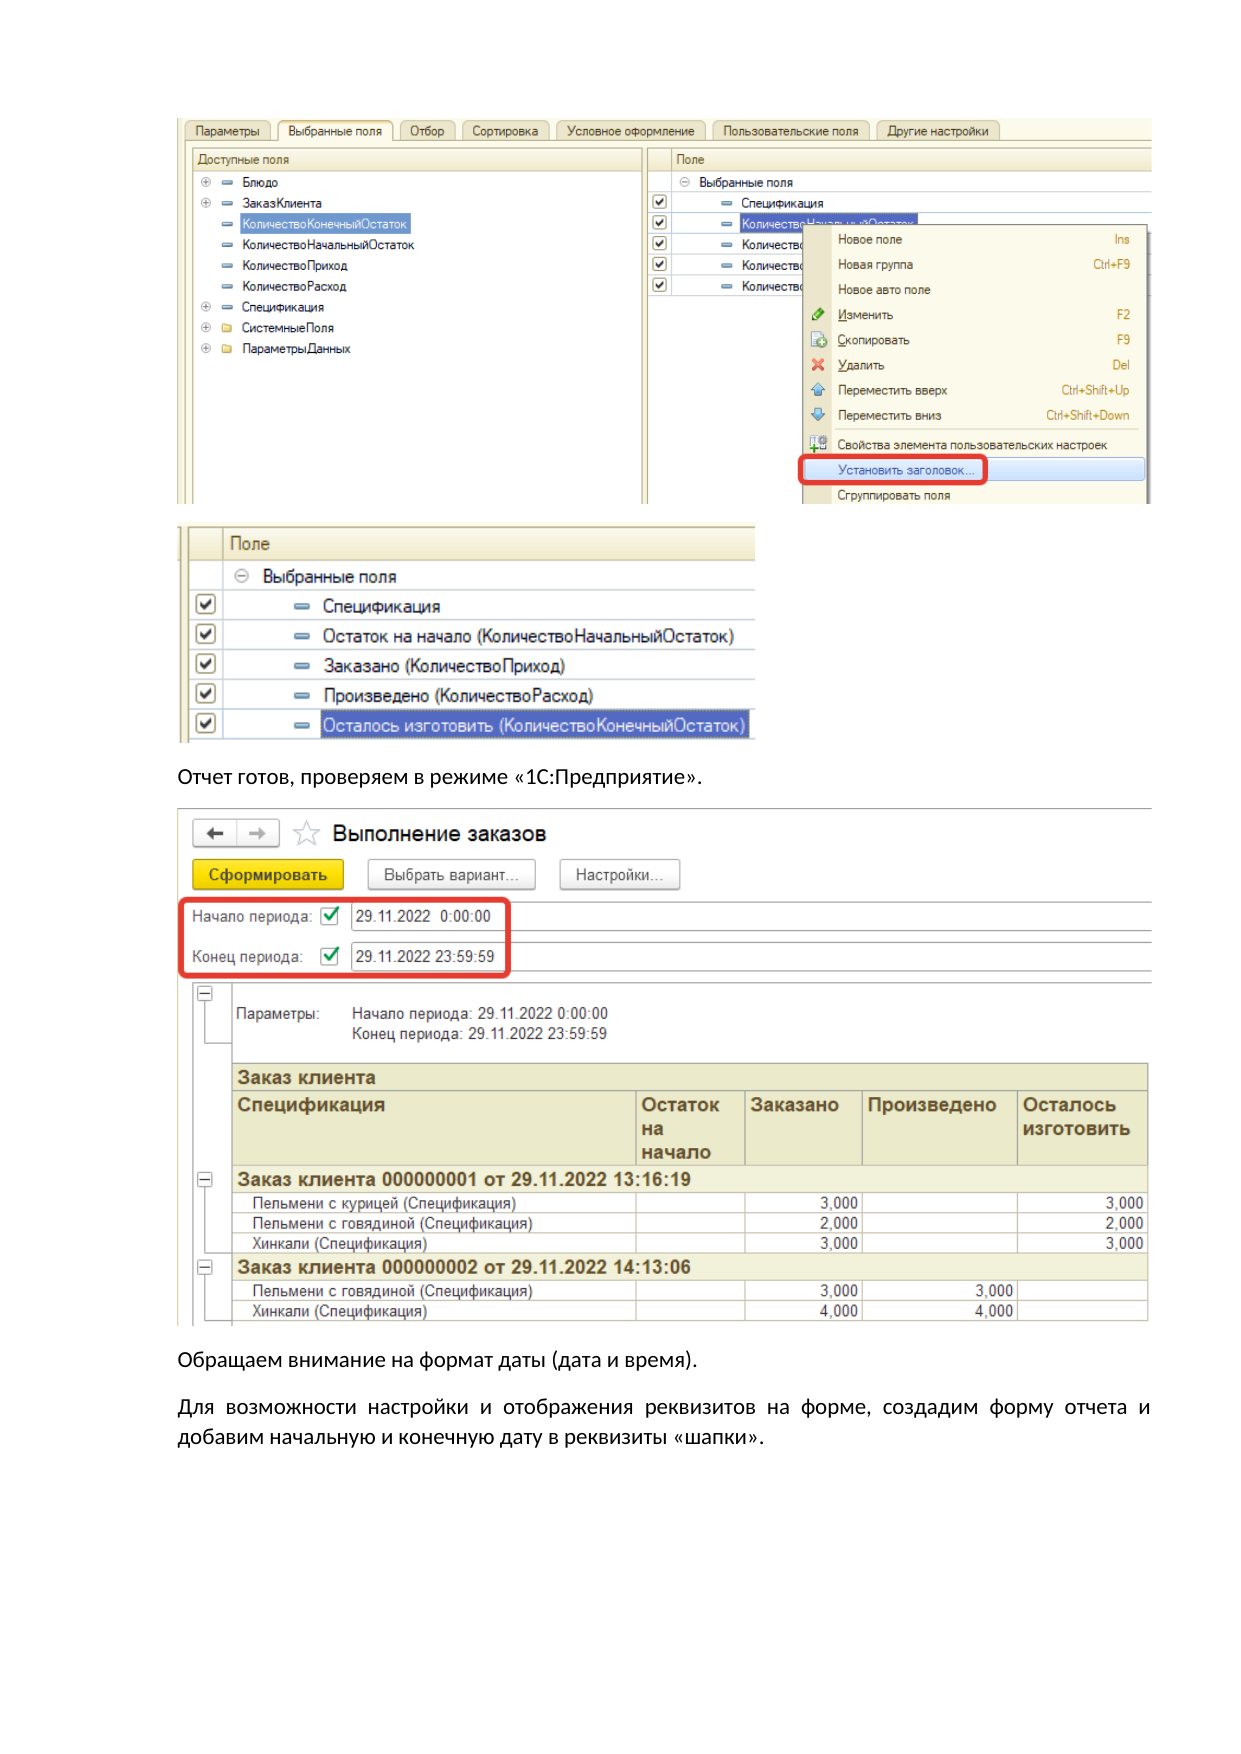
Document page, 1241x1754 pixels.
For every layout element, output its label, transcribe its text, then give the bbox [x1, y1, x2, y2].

text Обращаем внимание на формат даты (дата и время). [177, 1345, 1152, 1373]
picture [177, 522, 756, 743]
text Для возможности настройки и отображения реквизитов на форме, создадим форму отчета и добавим начальную и конечную дату в реквизиты «шапки». [177, 1392, 1152, 1450]
text Отчет готов, проверяем в режиме «1С:Предприятие». [177, 762, 1152, 790]
picture [177, 808, 1152, 1326]
picture [177, 118, 1152, 504]
